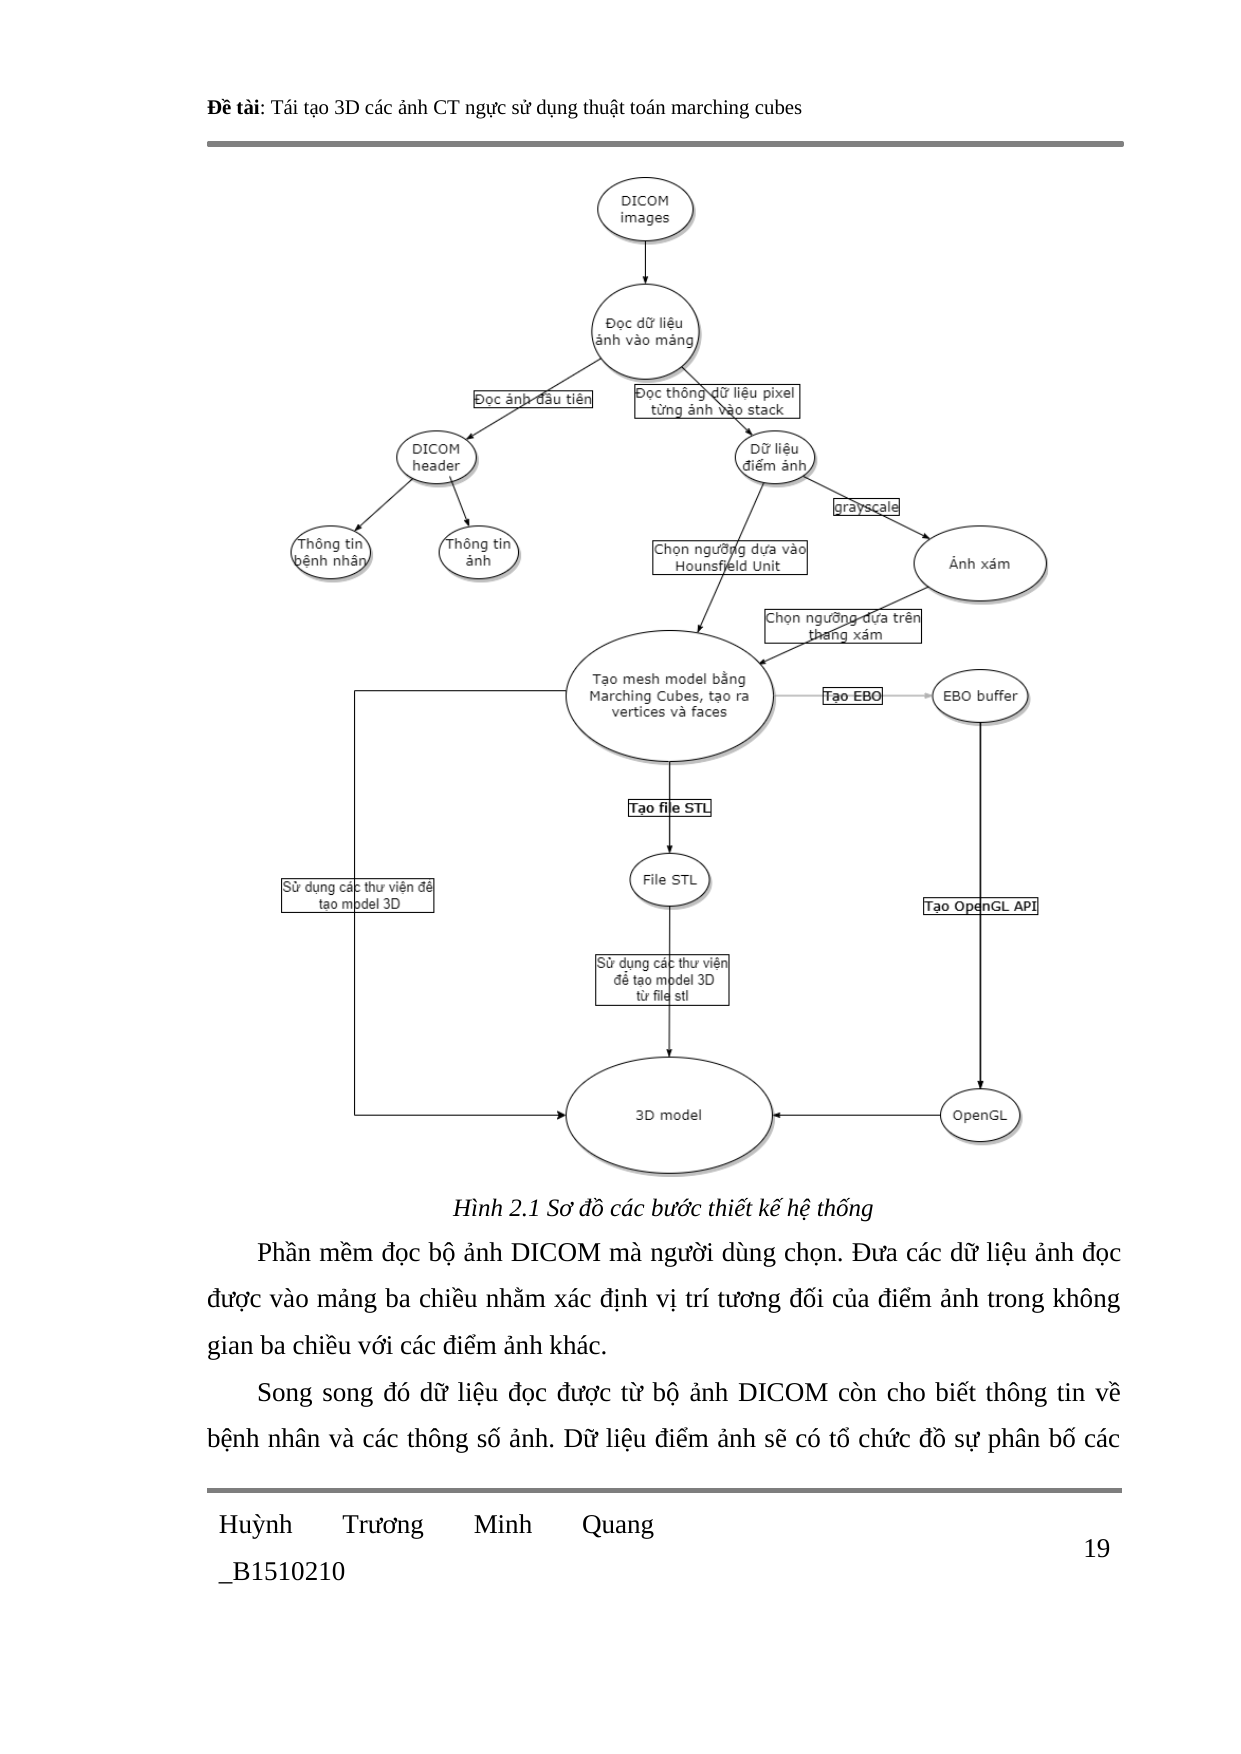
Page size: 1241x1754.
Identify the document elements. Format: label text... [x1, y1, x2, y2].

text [207, 1376, 1122, 1453]
text Hình 2.1 Sơ đồ các bước thiết kế hệ thống [207, 1193, 1122, 1221]
text Phần mềm đọc bộ ảnh DICOM mà người dùng chọn. Đưa các dữ liệu ảnh đọc được vào mảng ba chiều nhằm xác định vị trí tương đối của điểm ảnh trong không gian ba chiều với các điểm ảnh khác. [207, 1236, 1122, 1360]
picture [280, 177, 1049, 1177]
